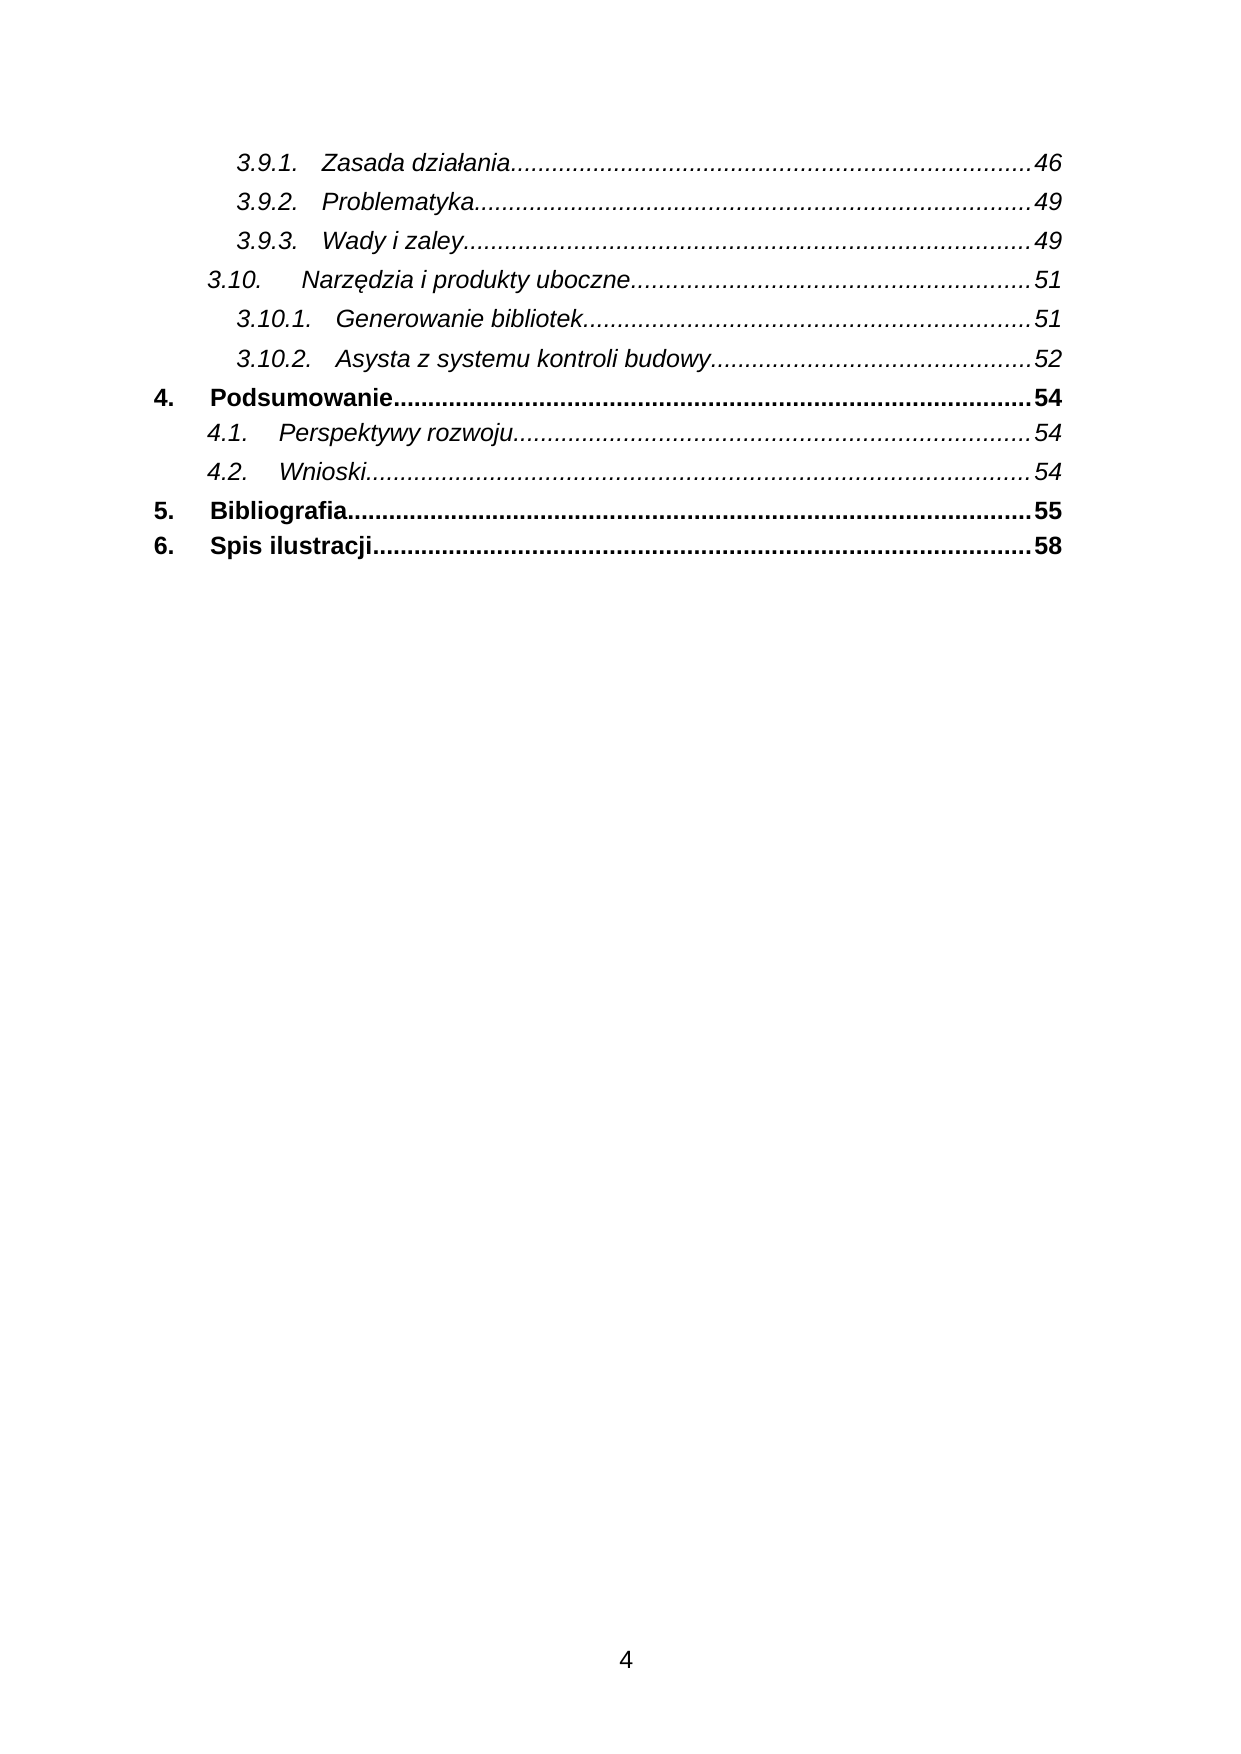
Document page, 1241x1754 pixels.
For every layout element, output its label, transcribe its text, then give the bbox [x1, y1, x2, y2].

text 3.9.2. Problematyka 49 [118, 187, 1063, 216]
text 3.10.2. Asysta z systemu kontroli budowy 52 [118, 343, 1063, 372]
text 6. Spis ilustracji 58 [118, 531, 1063, 560]
text 3.10. Narzędzia i produkty uboczne 51 [118, 265, 1063, 294]
text 3.9.1. Zasada działania 46 [118, 148, 1063, 176]
text 3.9.3. Wady i zaley 49 [118, 226, 1063, 255]
text 3.10.1. Generowanie bibliotek 51 [118, 304, 1063, 333]
text 5. Bibliografia 55 [118, 496, 1063, 525]
text 4.1. Perspektywy rozwoju 54 [118, 418, 1063, 446]
text 4. Podsumowanie 54 [118, 383, 1063, 411]
text 4.2. Wnioski 54 [118, 457, 1063, 486]
